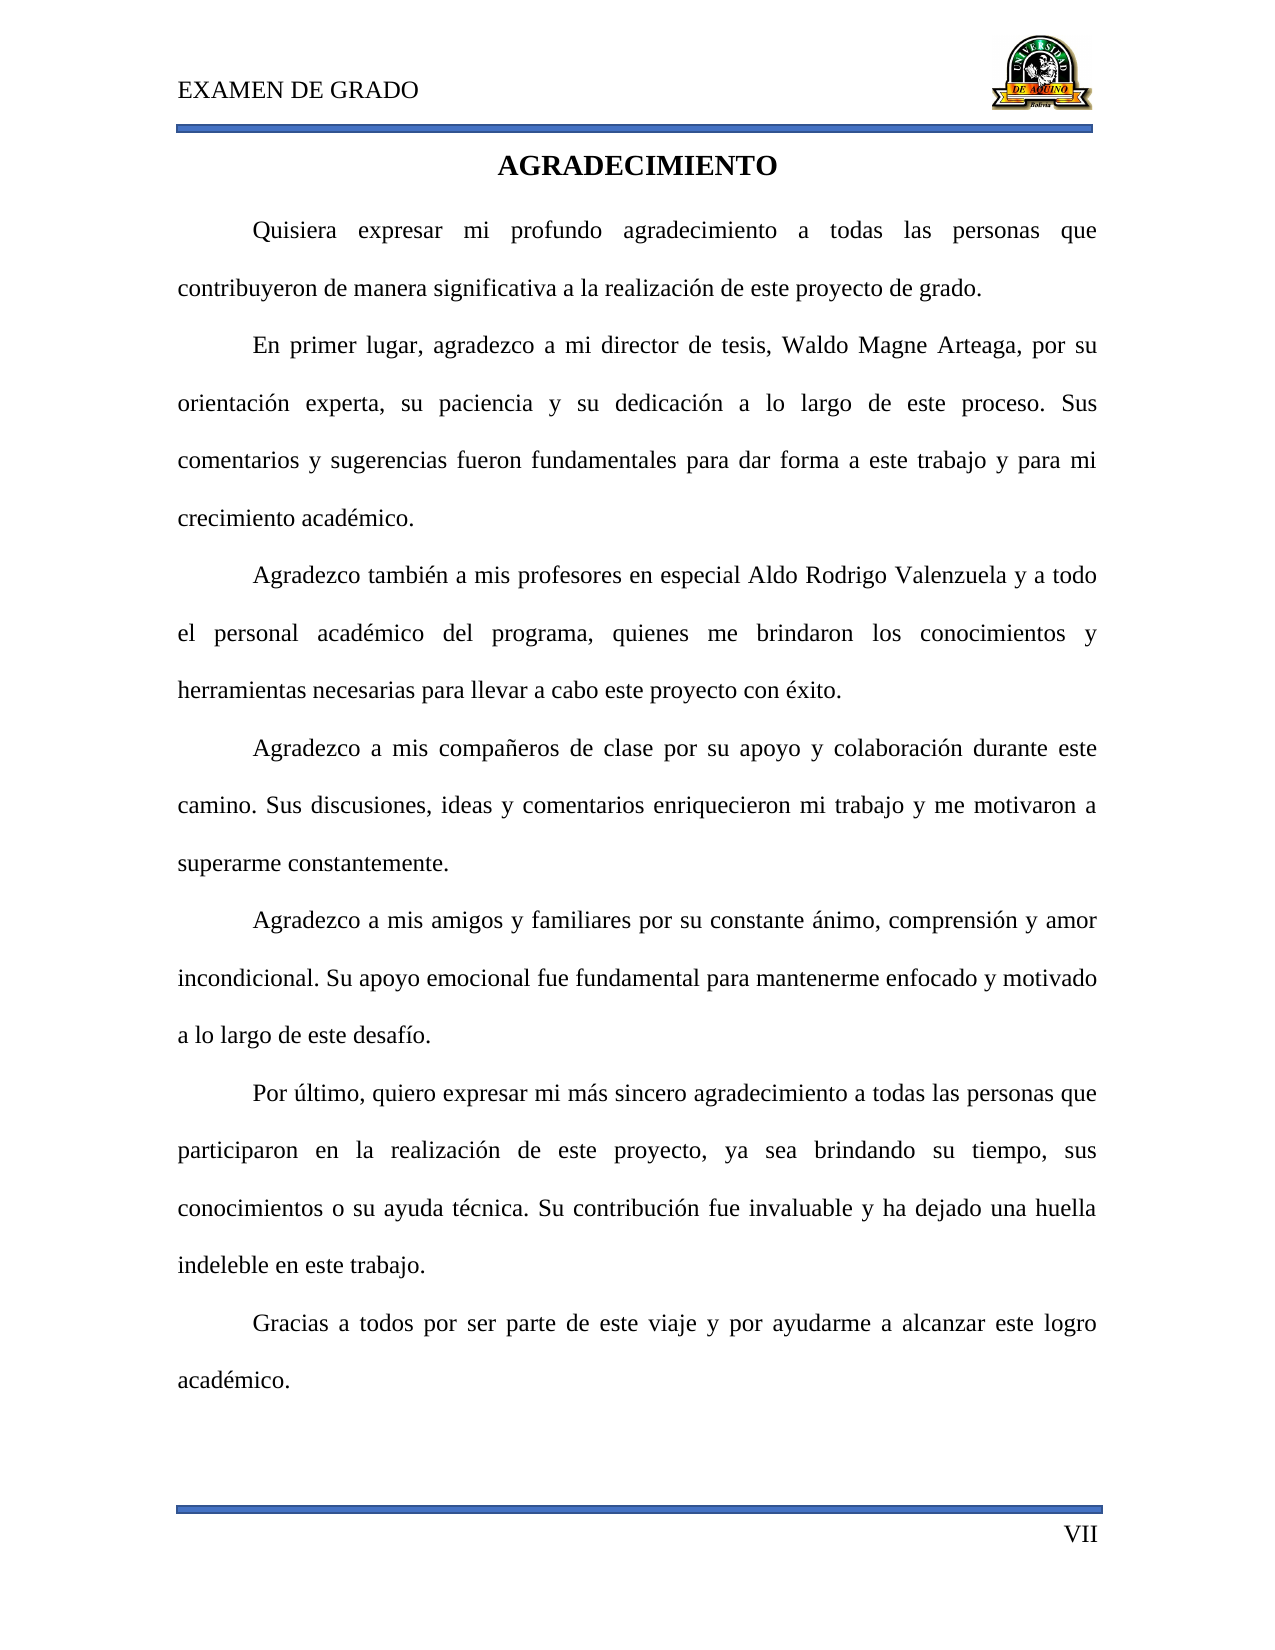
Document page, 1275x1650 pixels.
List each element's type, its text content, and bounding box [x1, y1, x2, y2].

text Quisiera expresar mi profundo agradecimiento a todas las personas que contribuyeron de manera significativa a la realización de este proyecto de grado. [177, 215, 1098, 302]
subtitle AGRADECIMIENTO [177, 148, 1098, 182]
text Agradezco a mis amigos y familiares por su constante ánimo, comprensión y amor incondicional. Su apoyo emocional fue fundamental para mantenerme enfocado y motivado a lo largo de este desafío. [177, 905, 1098, 1049]
text En primer lugar, agradezco a mi director de tesis, Waldo Magne Arteaga, por su orientación experta, su paciencia y su dedicación a lo largo de este proceso. Sus comentarios y sugerencias fueron fundamentales para dar forma a este trabajo y para mi crecimiento académico. [177, 330, 1098, 532]
text Agradezco a mis compañeros de clase por su apoyo y colaboración durante este camino. Sus discusiones, ideas y comentarios enriquecieron mi trabajo y me motivaron a superarme constantemente. [177, 733, 1098, 877]
text Gracias a todos por ser parte de este viaje y por ayudarme a alcanzar este logro académico. [177, 1308, 1098, 1394]
picture [992, 35, 1093, 110]
text Agradezco también a mis profesores en especial Aldo Rodrigo Valenzuela y a todo el personal académico del programa, quienes me brindaron los conocimientos y herramientas necesarias para llevar a cabo este proyecto con éxito. [177, 560, 1098, 704]
text Por último, quiero expresar mi más sincero agradecimiento a todas las personas que participaron en la realización de este proyecto, ya sea brindando su tiempo, sus conocimientos o su ayuda técnica. Su contribución fue invaluable y ha dejado una huella indeleble en este trabajo. [177, 1078, 1098, 1279]
